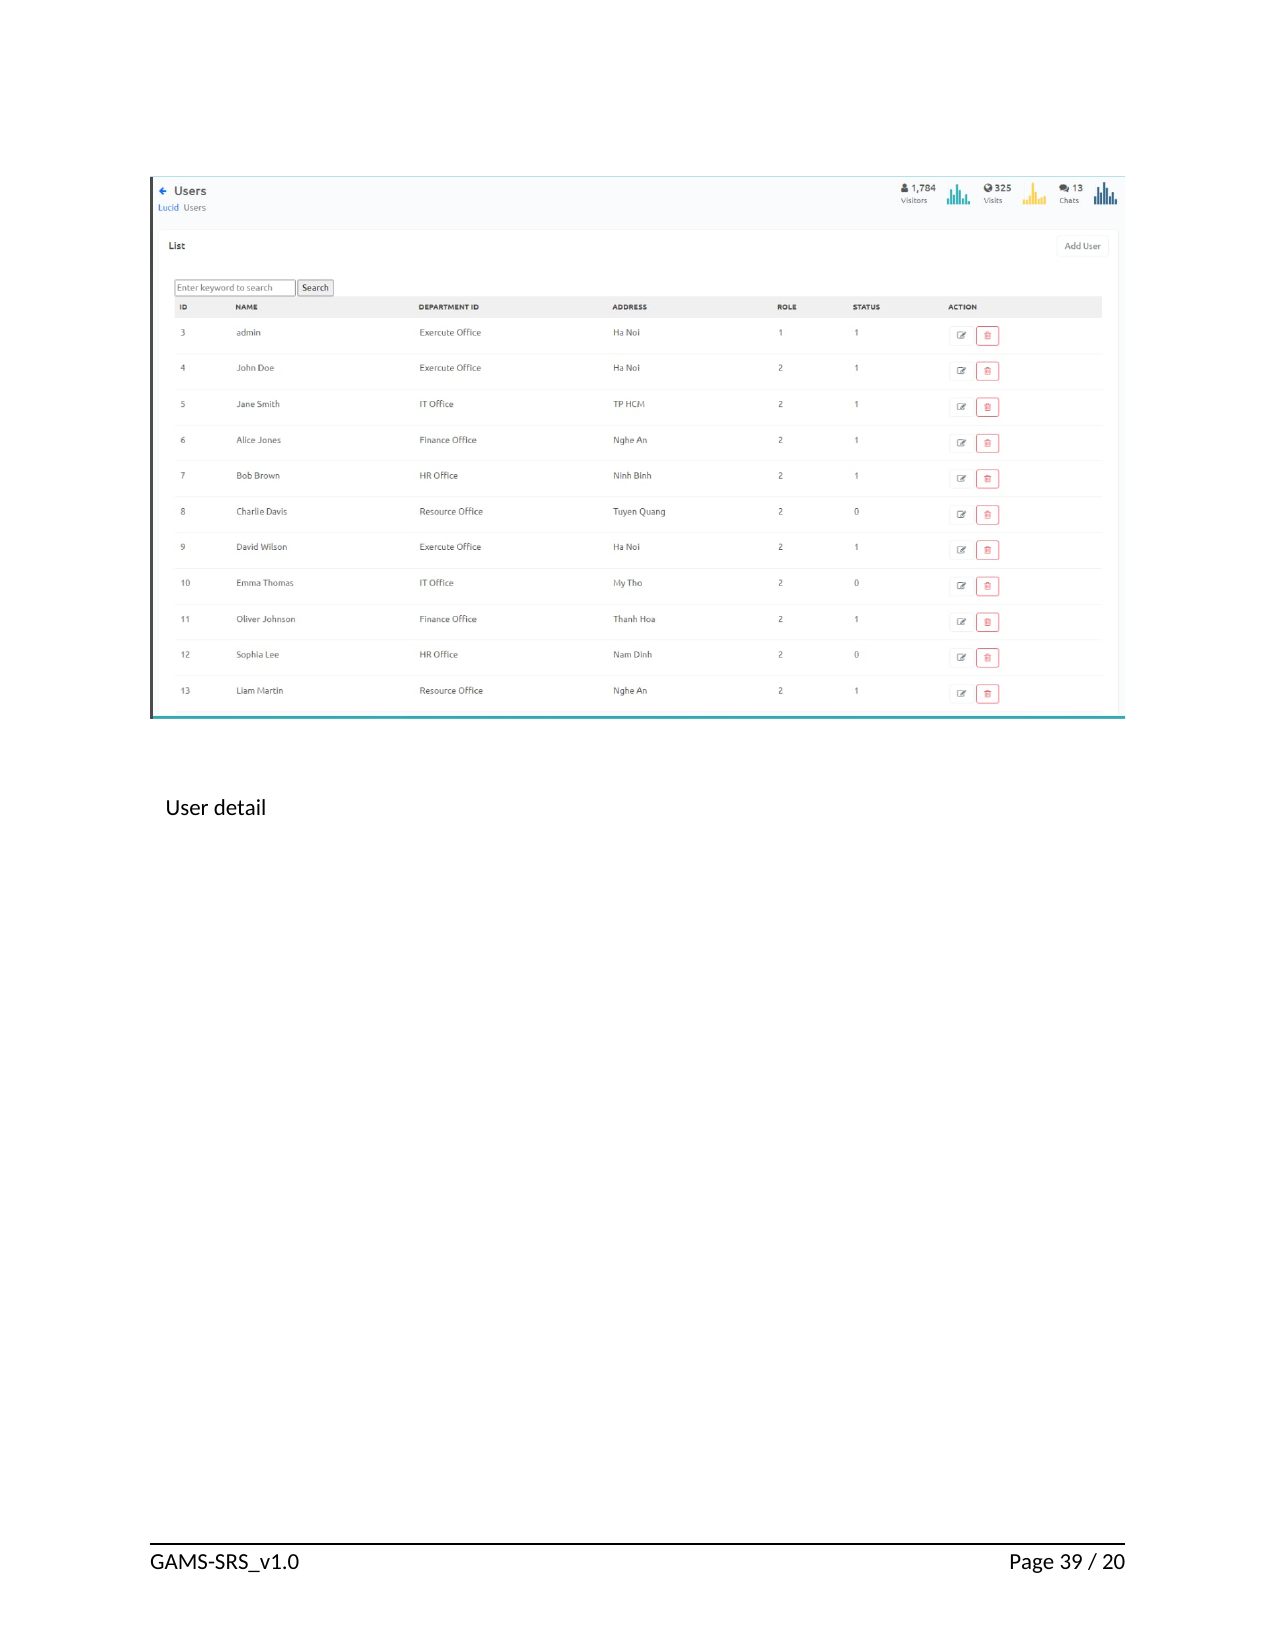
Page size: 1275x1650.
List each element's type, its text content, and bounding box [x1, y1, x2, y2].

text User detail [150, 793, 1125, 821]
picture [150, 176, 1125, 719]
